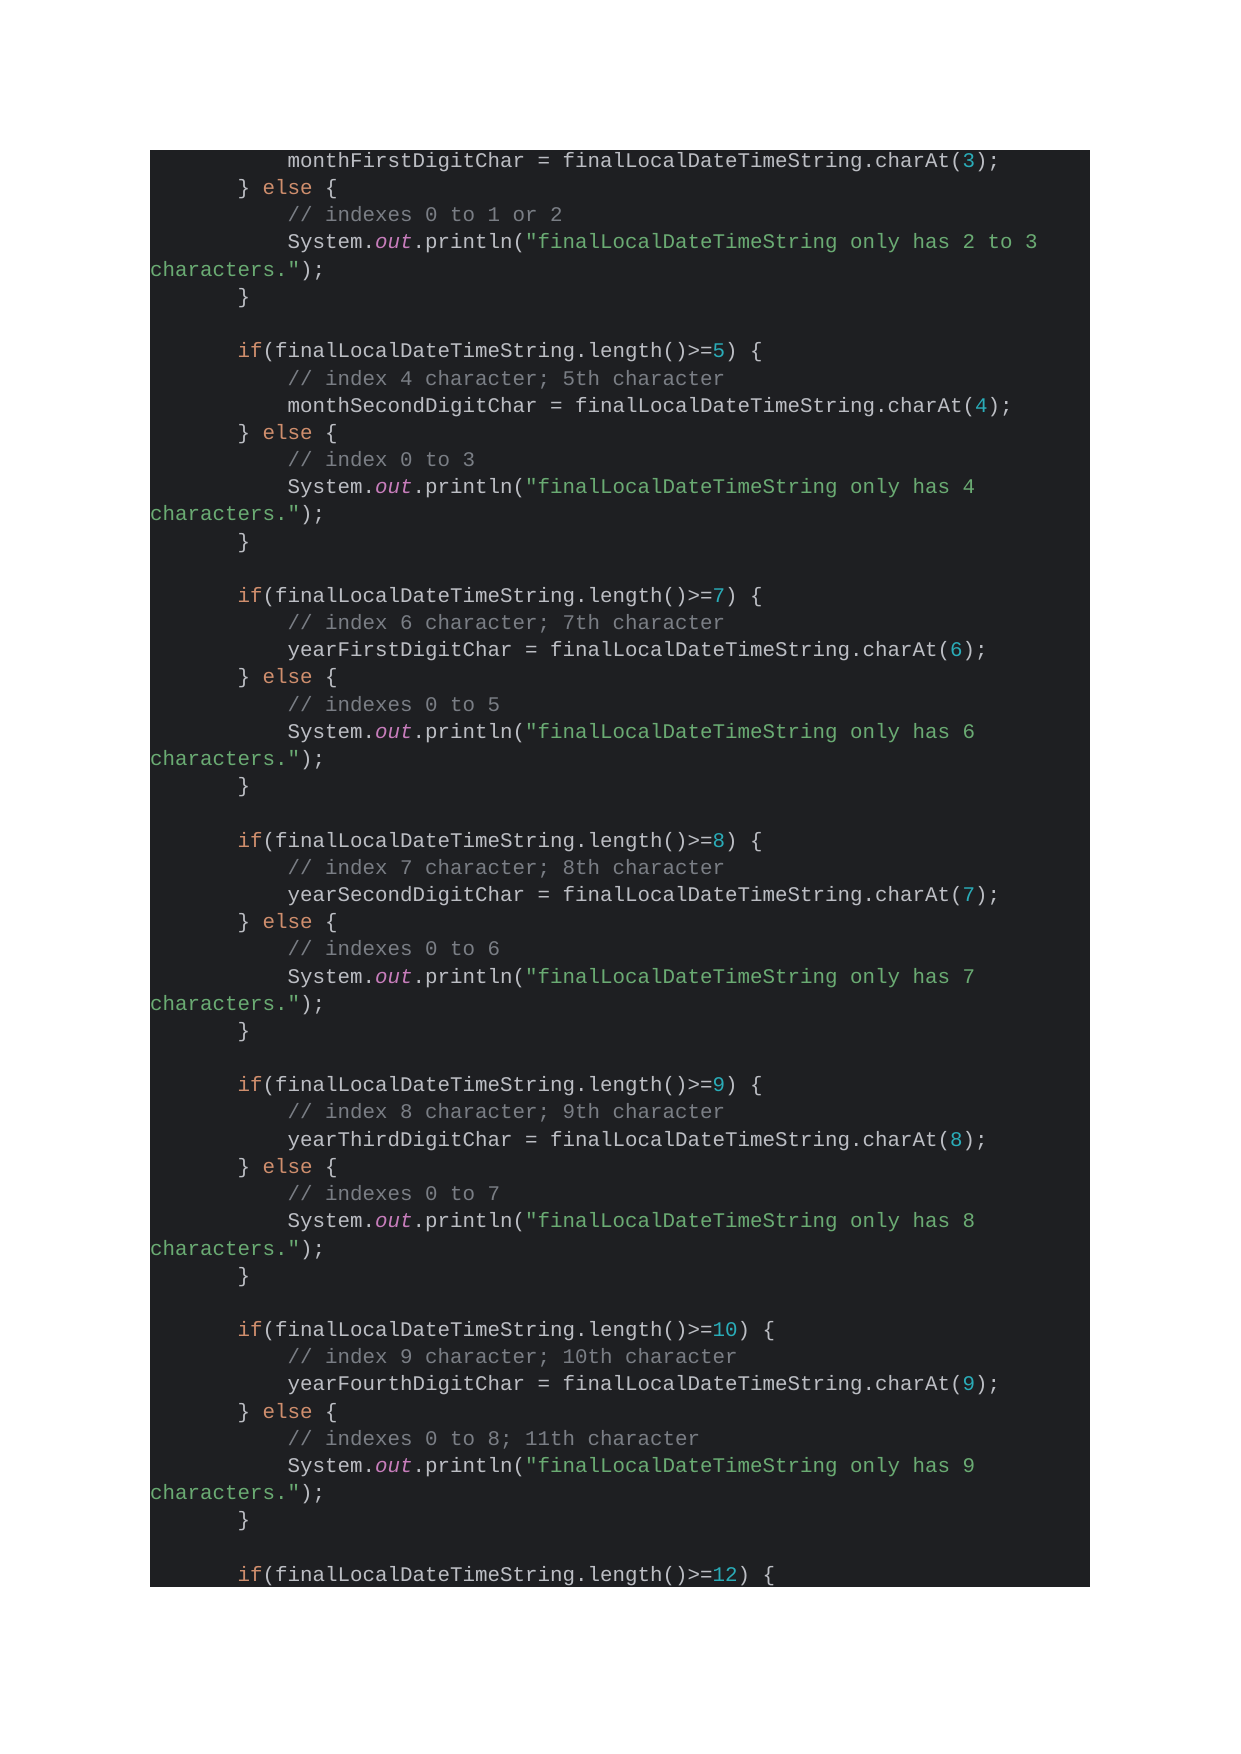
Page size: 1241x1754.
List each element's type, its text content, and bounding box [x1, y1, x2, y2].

text System.out.println("finalLocalDateTimeString only has 7 characters."); [150, 966, 1090, 1016]
text } [150, 1509, 1090, 1533]
text } [150, 1265, 1090, 1288]
text yearSecondDigitChar = finalLocalDateTimeString.charAt(7); [150, 884, 1090, 908]
text // indexes 0 to 1 or 2 [150, 204, 1090, 228]
text System.out.println("finalLocalDateTimeString only has 9 characters."); [150, 1455, 1090, 1506]
text // indexes 0 to 8; 11th character [150, 1428, 1090, 1451]
text // index 4 character; 5th character [150, 367, 1090, 391]
text } else { [150, 177, 1090, 201]
text if(finalLocalDateTimeString.length()>=7) { [150, 585, 1090, 609]
text } else { [150, 911, 1090, 935]
text if(finalLocalDateTimeString.length()>=8) { [150, 830, 1090, 853]
text // index 6 character; 7th character [150, 612, 1090, 636]
text yearFourthDigitChar = finalLocalDateTimeString.charAt(9); [150, 1373, 1090, 1397]
text System.out.println("finalLocalDateTimeString only has 8 characters."); [150, 1210, 1090, 1261]
text } [150, 775, 1090, 799]
text System.out.println("finalLocalDateTimeString only has 6 characters."); [150, 721, 1090, 772]
text System.out.println("finalLocalDateTimeString only has 4 characters."); [150, 476, 1090, 527]
text // index 8 character; 9th character [150, 1102, 1090, 1125]
text } else { [150, 422, 1090, 446]
text System.out.println("finalLocalDateTimeString only has 2 to 3 characters."); [150, 232, 1090, 282]
text } else { [150, 1156, 1090, 1179]
text } [150, 286, 1090, 309]
text // index 0 to 3 [150, 449, 1090, 473]
text } [150, 1020, 1090, 1044]
text // index 9 character; 10th character [150, 1346, 1090, 1370]
text if(finalLocalDateTimeString.length()>=10) { [150, 1319, 1090, 1343]
text if(finalLocalDateTimeString.length()>=5) { [150, 340, 1090, 364]
text if(finalLocalDateTimeString.length()>=9) { [150, 1074, 1090, 1098]
text yearThirdDigitChar = finalLocalDateTimeString.charAt(8); [150, 1129, 1090, 1152]
text // indexes 0 to 5 [150, 694, 1090, 717]
text } else { [150, 667, 1090, 690]
text } else { [150, 1401, 1090, 1424]
text monthSecondDigitChar = finalLocalDateTimeString.charAt(4); [150, 395, 1090, 418]
text monthFirstDigitChar = finalLocalDateTimeString.charAt(3); [150, 150, 1090, 174]
text if(finalLocalDateTimeString.length()>=12) { [150, 1564, 1090, 1587]
text yearFirstDigitChar = finalLocalDateTimeString.charAt(6); [150, 639, 1090, 663]
text // indexes 0 to 7 [150, 1183, 1090, 1207]
text // indexes 0 to 6 [150, 938, 1090, 962]
text } [150, 531, 1090, 554]
text // index 7 character; 8th character [150, 857, 1090, 881]
